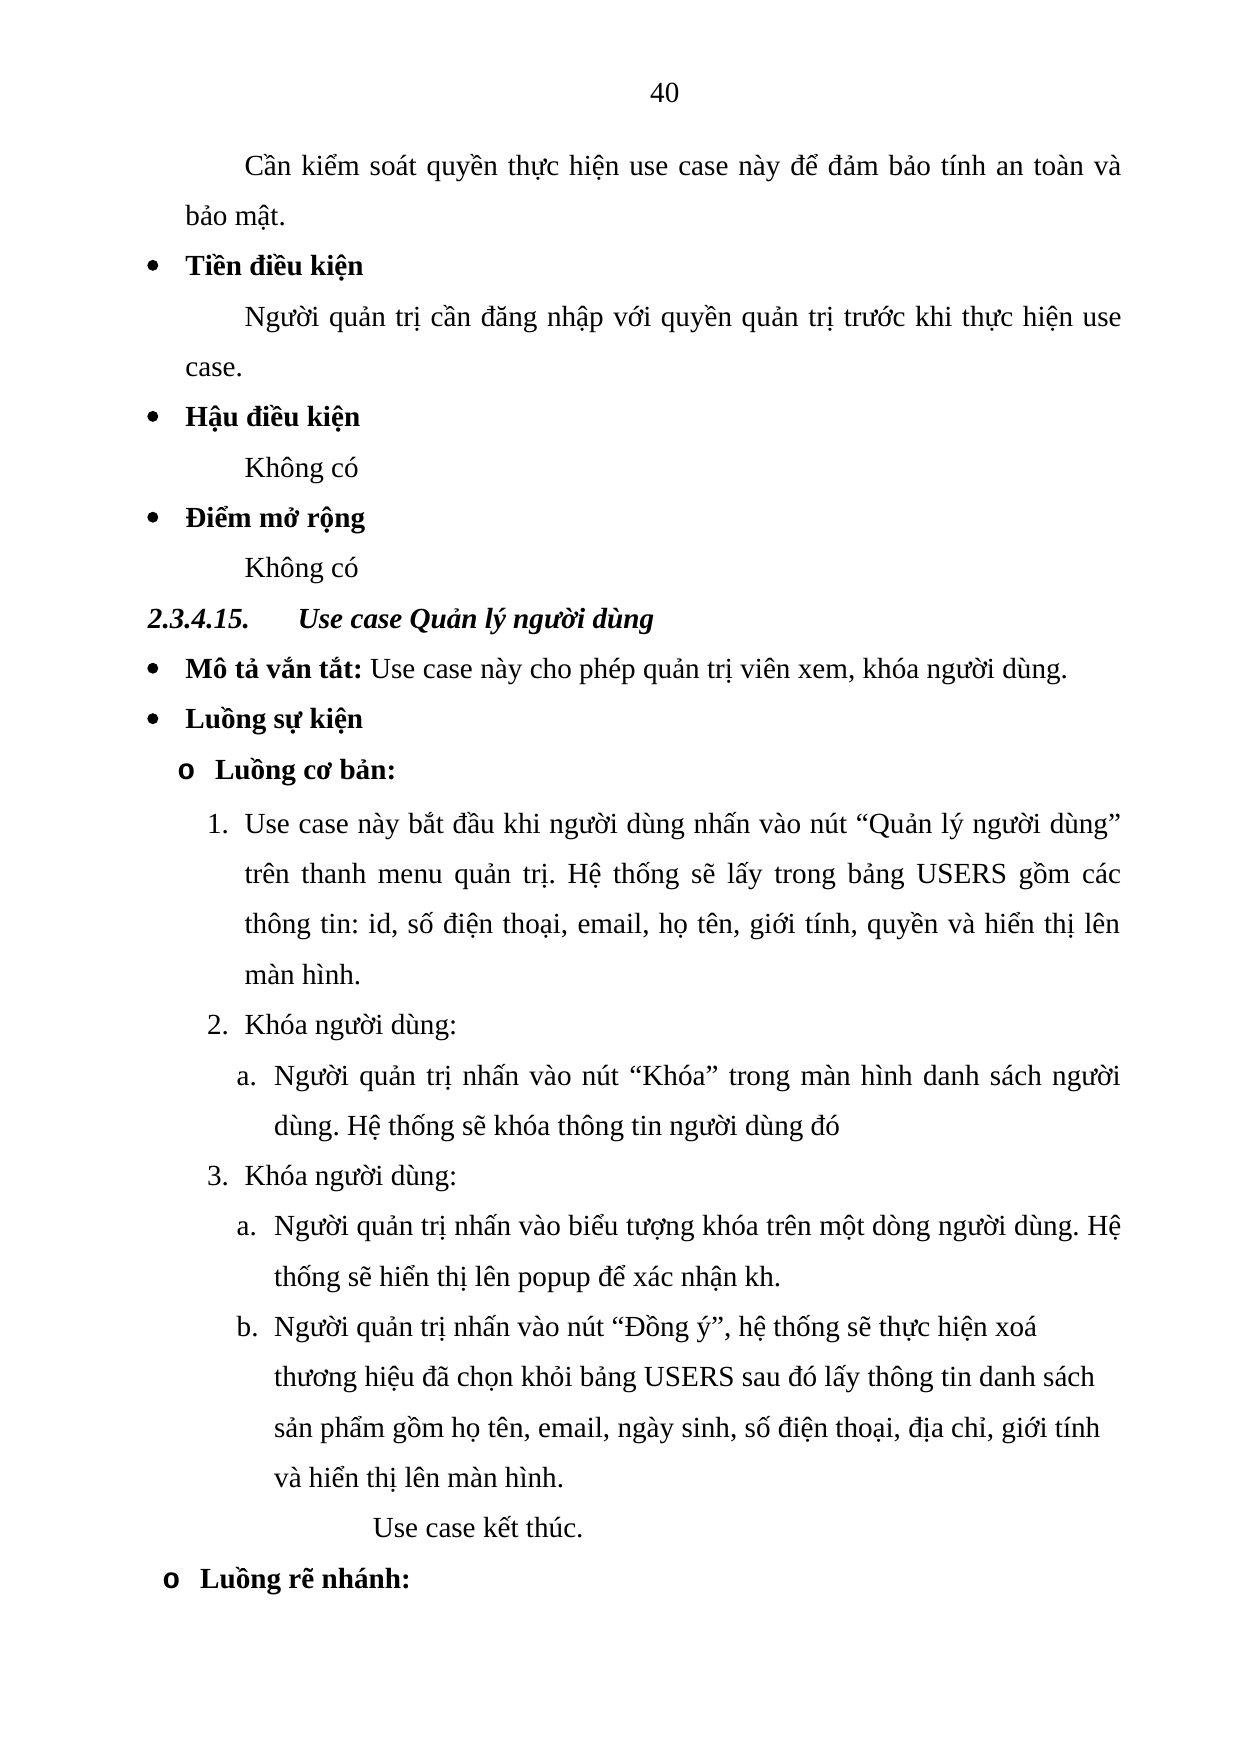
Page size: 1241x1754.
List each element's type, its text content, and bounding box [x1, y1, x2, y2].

list Use case này bắt đầu khi người dùng nhấn vào nút “Quản lý người dùng” trên thanh menu quản trị. Hệ thống sẽ lấy trong bảng USERS gồm các thông tin: id, số điện thoại, email, họ tên, giới tính, quyền và hiển thị lên màn hình. [207, 806, 1122, 991]
list Người quản trị nhấn vào biểu tượng khóa trên một dòng người dùng. Hệ thống sẽ hiển thị lên popup để xác nhận kh. [236, 1208, 1122, 1292]
list Người quản trị nhấn vào nút “Đồng ý”, hệ thống sẽ thực hiện xoá thương hiệu đã chọn khỏi bảng USERS sau đó lấy thông tin danh sách sản phẩm gồm họ tên, email, ngày sinh, số điện thoại, địa chỉ, giới tính và hiển thị lên màn hình. [236, 1309, 1122, 1494]
list Cần kiểm soát quyền thực hiện use case này để đảm bảo tính an toàn và bảo mật. [185, 148, 1122, 232]
list Luồng cơ bản: [177, 752, 1122, 788]
list Điểm mở rộng [148, 500, 1122, 534]
list Luồng rẽ nhánh: [162, 1561, 1122, 1597]
list Mô tả vắn tắt: Use case này cho phép quản trị viên xem, khóa người dùng. [148, 651, 1122, 685]
list Luồng sự kiện [148, 702, 1122, 735]
list Không có [185, 551, 1122, 584]
list Người quản trị cần đăng nhập với quyền quản trị trước khi thực hiện use case. [185, 299, 1122, 383]
list Tiền điều kiện [148, 248, 1122, 282]
subtitle Use case Quản lý người dùng [148, 601, 1122, 634]
list Không có [185, 450, 1122, 483]
list Use case kết thúc. [298, 1510, 1122, 1544]
list Người quản trị nhấn vào nút “Khóa” trong màn hình danh sách người dùng. Hệ thống sẽ khóa thông tin người dùng đó [236, 1058, 1122, 1141]
list Khóa người dùng: [207, 1158, 1122, 1192]
list Hậu điều kiện [148, 399, 1122, 433]
list Khóa người dùng: [207, 1007, 1122, 1041]
